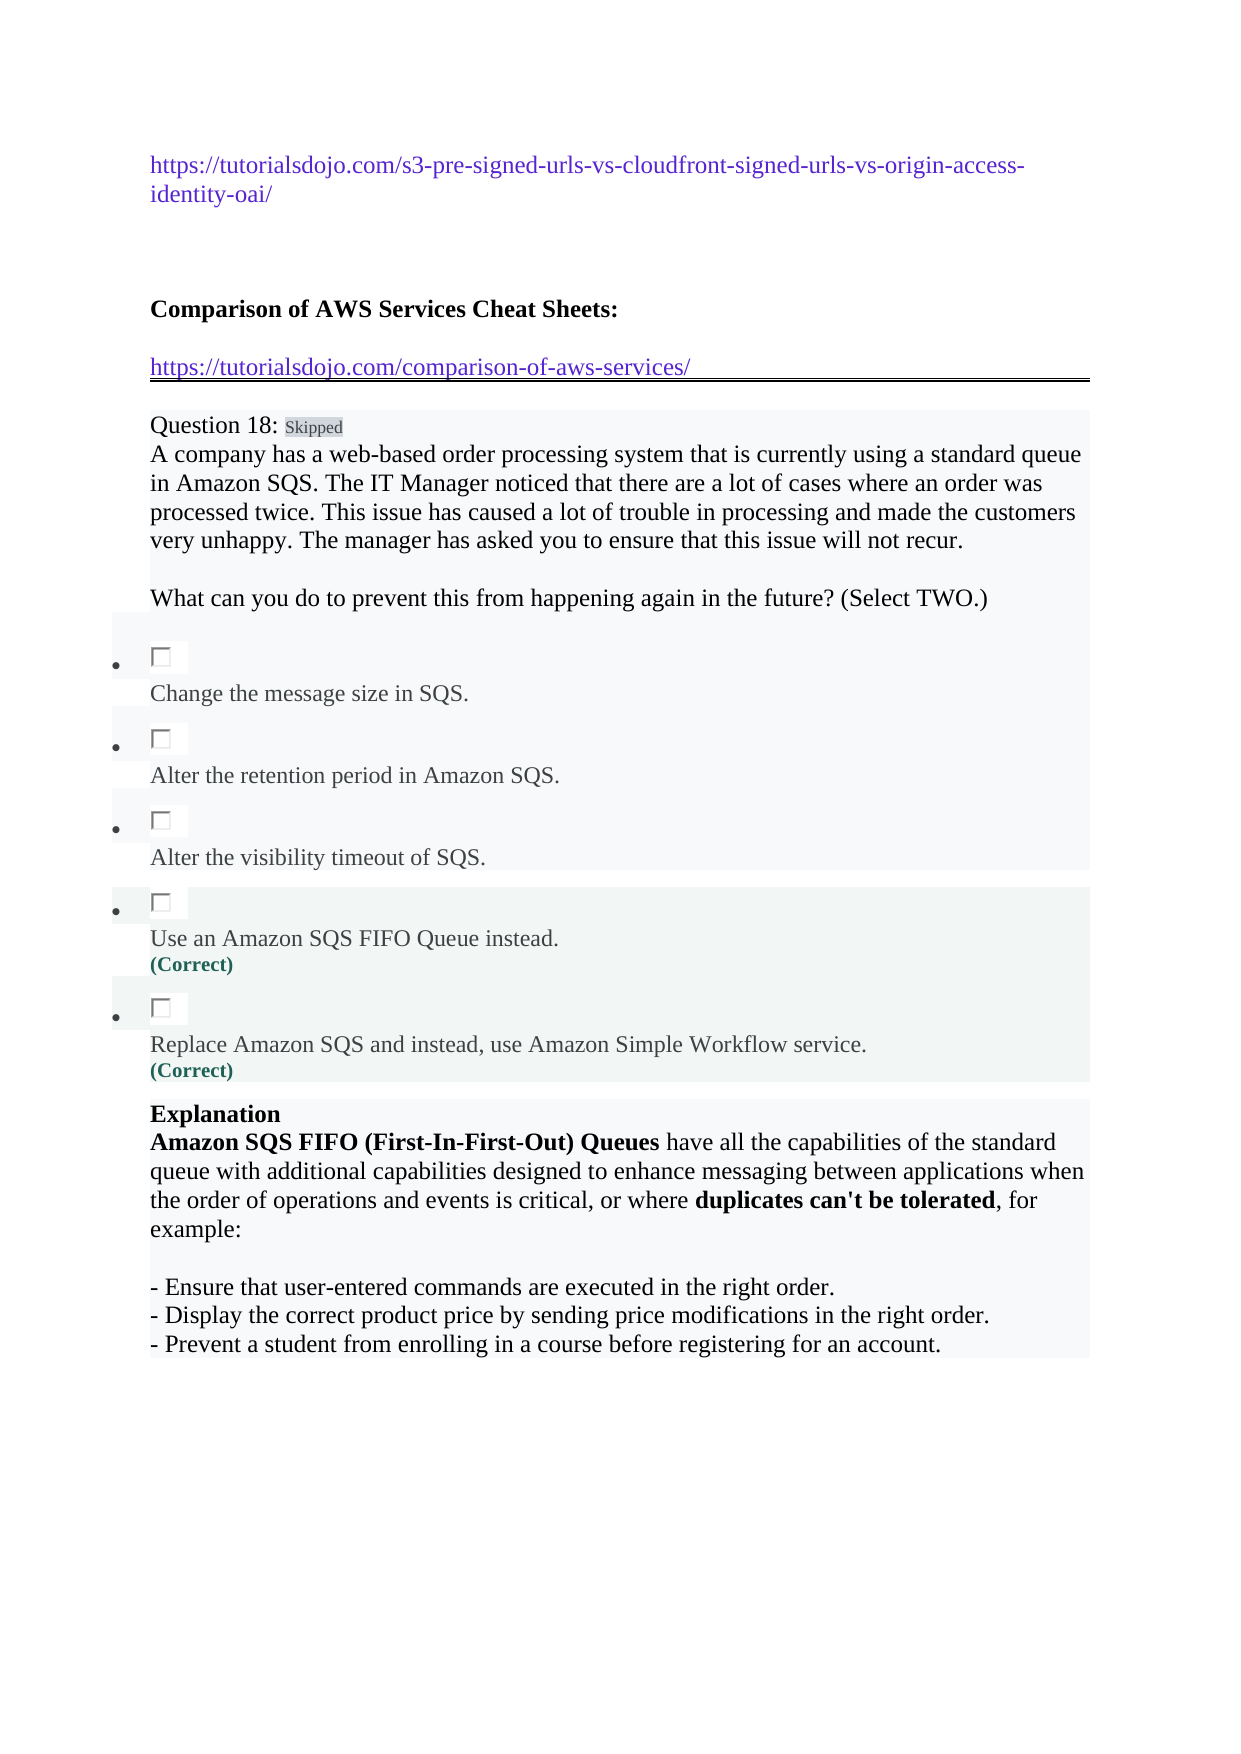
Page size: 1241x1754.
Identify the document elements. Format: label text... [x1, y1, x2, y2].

text A company has a web-based order processing system that is currently using a standard queue in Amazon SQS. The IT Manager noticed that there are a lot of cases where an order was processed twice. This issue has caused a lot of trouble in processing and made the customers very unhappy. The manager has asked you to ensure that this issue will not recur. [150, 439, 1090, 554]
text - Ensure that user-entered commands are executed in the right order. - Display the correct product price by sending price modifications in the right order. - Prevent a student from enrolling in a course before registering for an account. [150, 1272, 1090, 1358]
text Comparison of AWS Services Cheat Sheets: [150, 294, 1090, 323]
text Alter the visibility timeout of SQS. [150, 843, 1090, 870]
text (Correct) [150, 952, 1090, 976]
text https://tutorialsdojo.com/s3-pre-signed-urls-vs-cloudfront-signed-urls-vs-origin-access-identity-oai/ [150, 150, 1090, 207]
text Change the message size in SQS. [150, 679, 1090, 706]
text Replace Amazon SQS and instead, use Amazon Simple Workflow service. [150, 1030, 1090, 1058]
list ​ [112, 805, 1090, 843]
text Question 18: Skipped [150, 410, 1090, 439]
text Use an Amazon SQS FIFO Queue instead. [150, 924, 1090, 952]
text https://tutorialsdojo.com/comparison-of-aws-services/ [150, 352, 1090, 378]
text (Correct) [150, 1058, 1090, 1082]
list ​ [112, 641, 1090, 679]
text Explanation [150, 1099, 1090, 1127]
text Alter the retention period in Amazon SQS. [150, 761, 1090, 788]
list ​ [112, 993, 1090, 1030]
text What can you do to prevent this from happening again in the future? (Select TWO.) [150, 583, 1090, 612]
text Amazon SQS FIFO (First-In-First-Out) Queues have all the capabilities of the standard queue with additional capabilities designed to enhance messaging between applications when the order of operations and events is critical, or where duplicates can't be tolerated, for example: [150, 1127, 1090, 1242]
list ​ [112, 723, 1090, 761]
list ​ [112, 887, 1090, 924]
